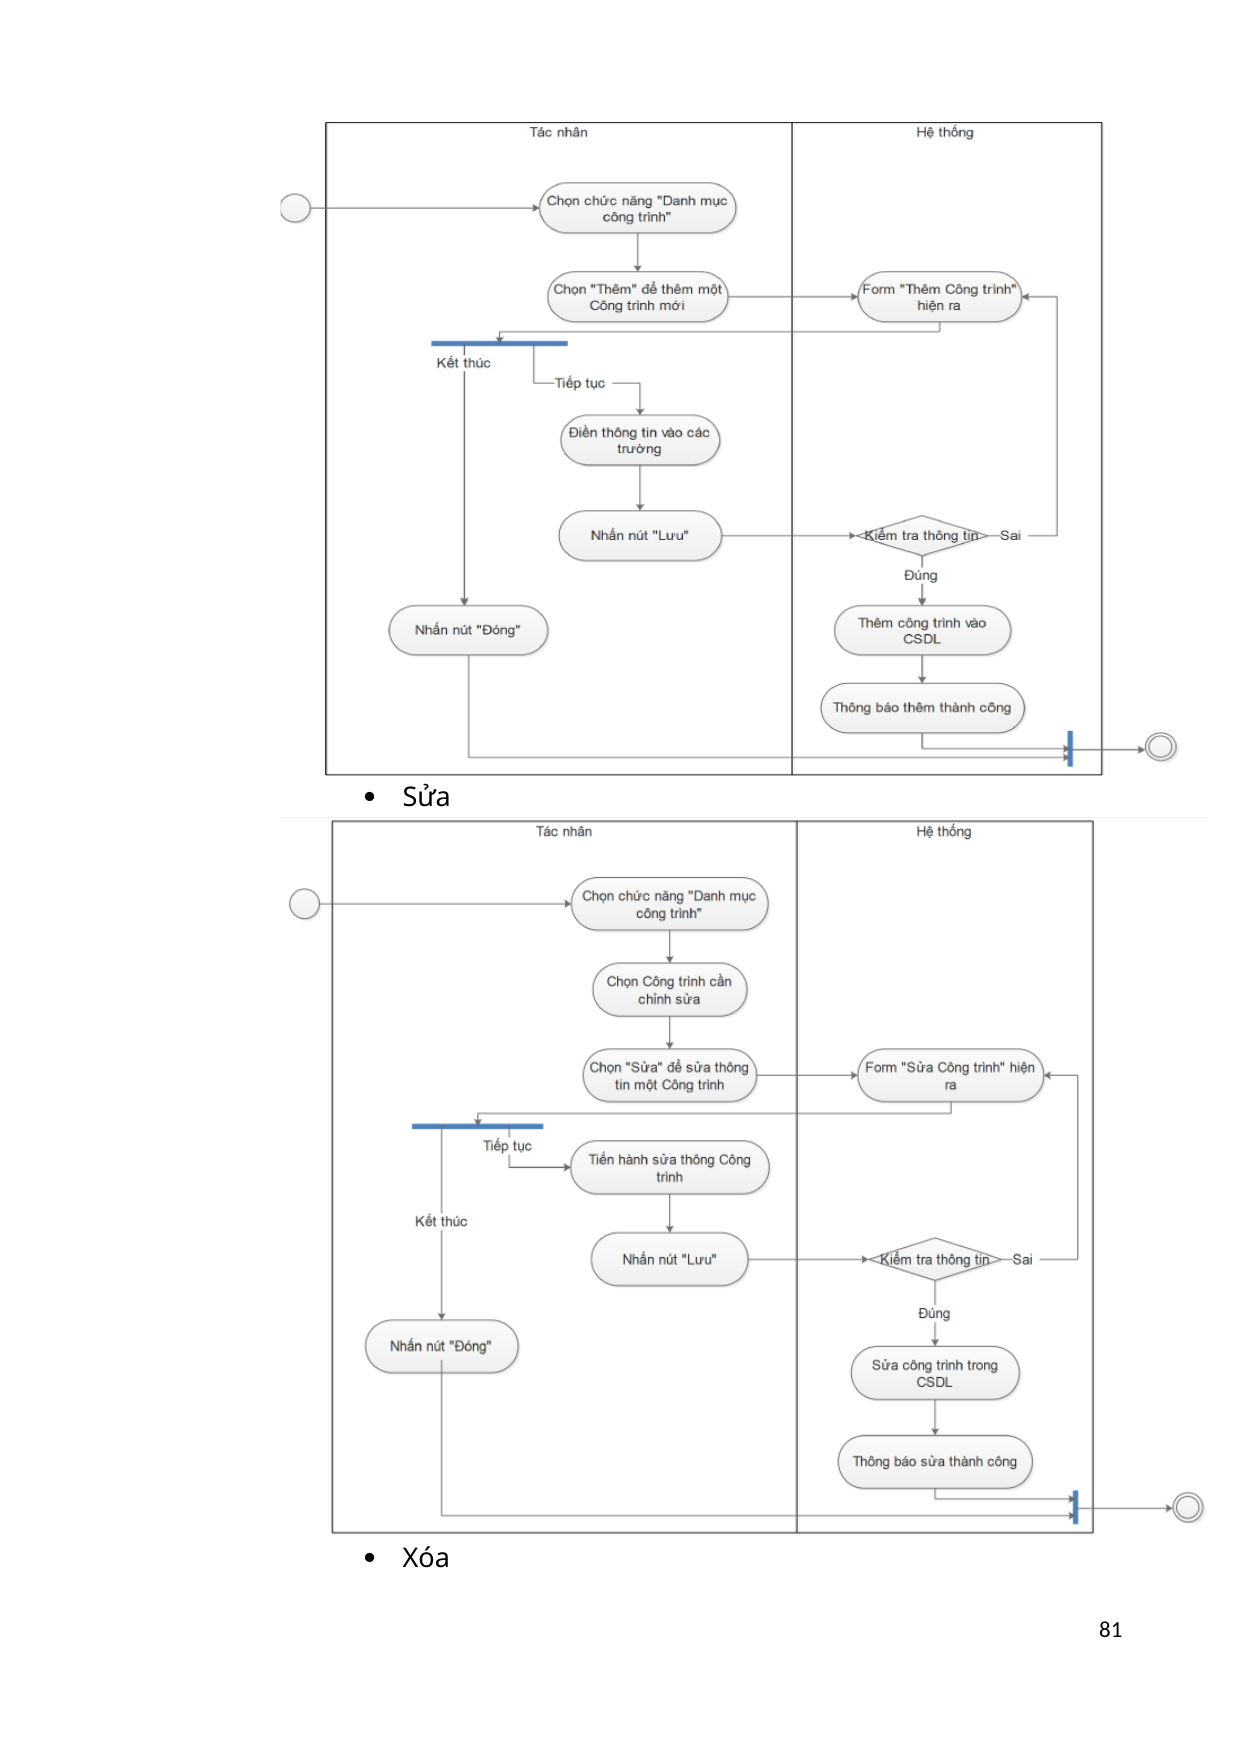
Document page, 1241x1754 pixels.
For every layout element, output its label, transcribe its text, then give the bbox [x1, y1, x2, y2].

picture [280, 817, 1207, 1537]
list Sửa [365, 778, 1122, 815]
picture [280, 118, 1180, 776]
list Xóa [365, 1538, 1122, 1575]
